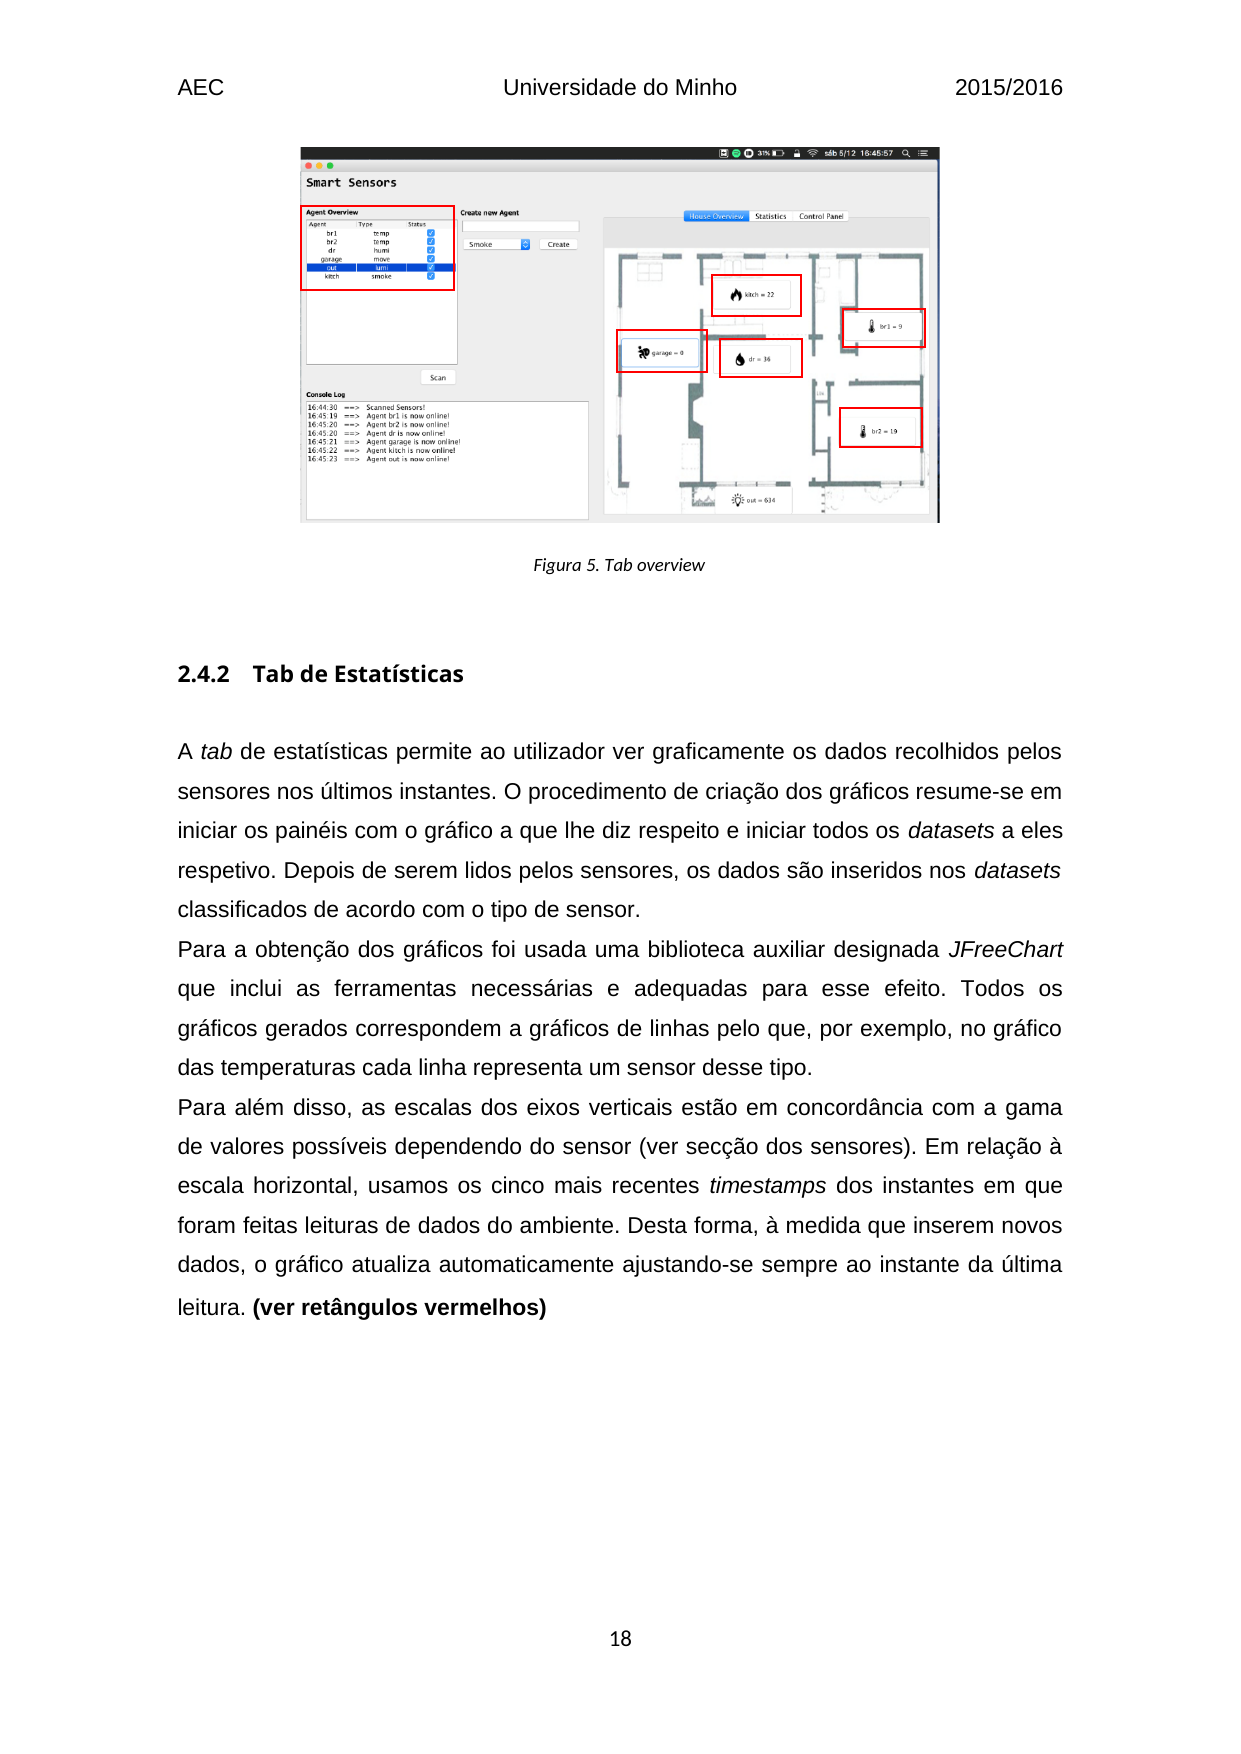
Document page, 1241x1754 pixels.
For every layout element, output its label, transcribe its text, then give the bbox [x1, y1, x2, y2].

text Figura 5. Tab overview [177, 553, 1063, 576]
text Para a obtenção dos gráficos foi usada uma biblioteca auxiliar designada JFreeChart que inclui as ferramentas necessárias e adequadas para esse efeito. Todos os gráficos gerados correspondem a gráficos de linhas pelo que, por exemplo, no gráfico das temperaturas cada linha representa um sensor desse tipo. [177, 936, 1063, 1080]
picture [302, 207, 453, 289]
text A tab de estatísticas permite ao utilizador ver graficamente os dados recolhidos pelos sensores nos últimos instantes. O procedimento de criação dos gráficos resume-se em iniciar os painéis com o gráfico a que lhe diz respeito e iniciar todos os datasets a eles respetivo. Depois de serem lidos pelos sensores, os dados são inseridos nos datasets classificados de acordo com o tipo de sensor. [177, 738, 1063, 922]
subtitle Tab de Estatísticas [177, 658, 1063, 689]
text Para além disso, as escalas dos eixos verticais estão em concordância com a gama de valores possíveis dependendo do sensor (ver secção dos sensores). Em relação à escala horizontal, usamos os cinco mais recentes timestamps dos instantes em que foram feitas leituras de dados do ambiente. Desta forma, à medida que inserem novos dados, o gráfico atualiza automaticamente ajustando-se sempre ao instante da última leitura. (ver retângulos vermelhos) [177, 1093, 1063, 1321]
picture [300, 147, 940, 523]
